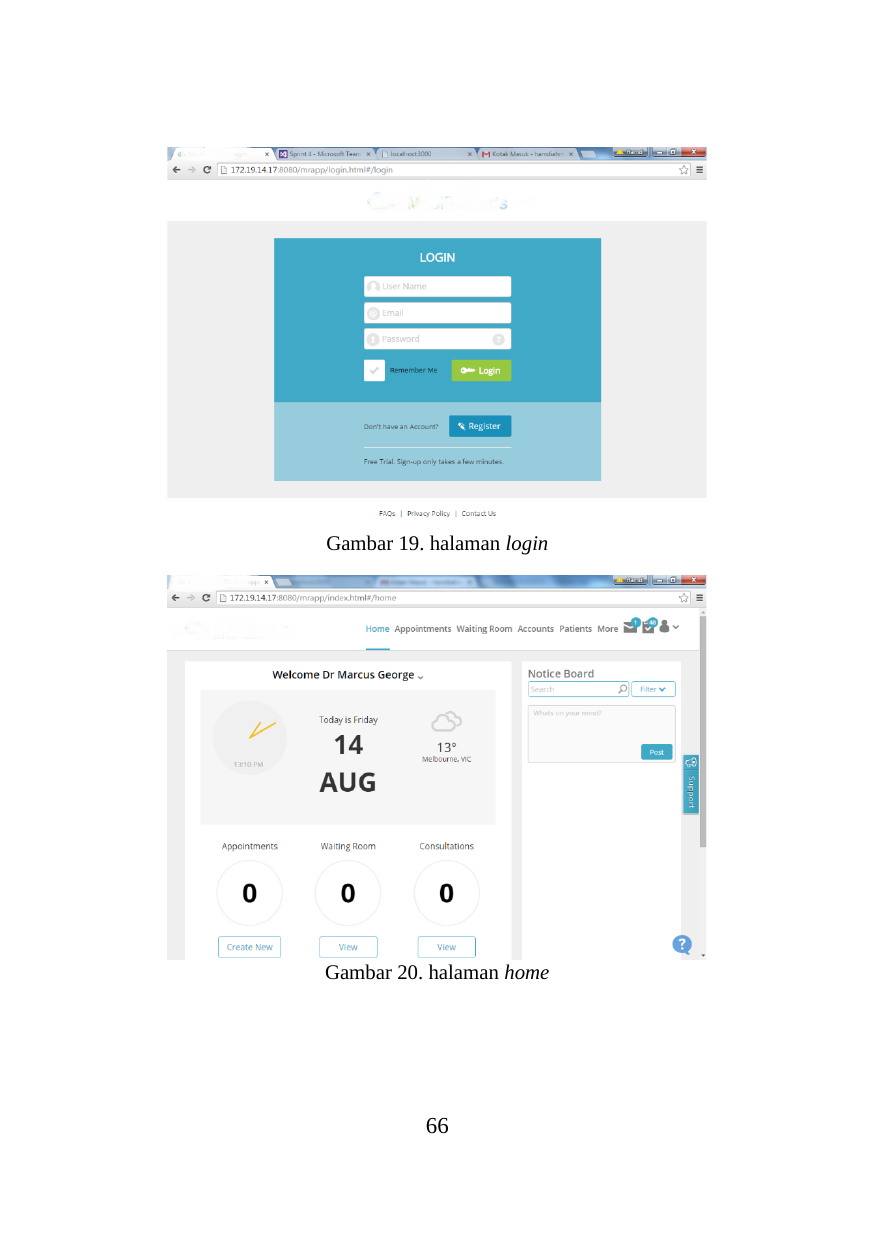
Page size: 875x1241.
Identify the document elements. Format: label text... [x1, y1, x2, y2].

picture [167, 575, 707, 960]
picture [167, 147, 707, 532]
